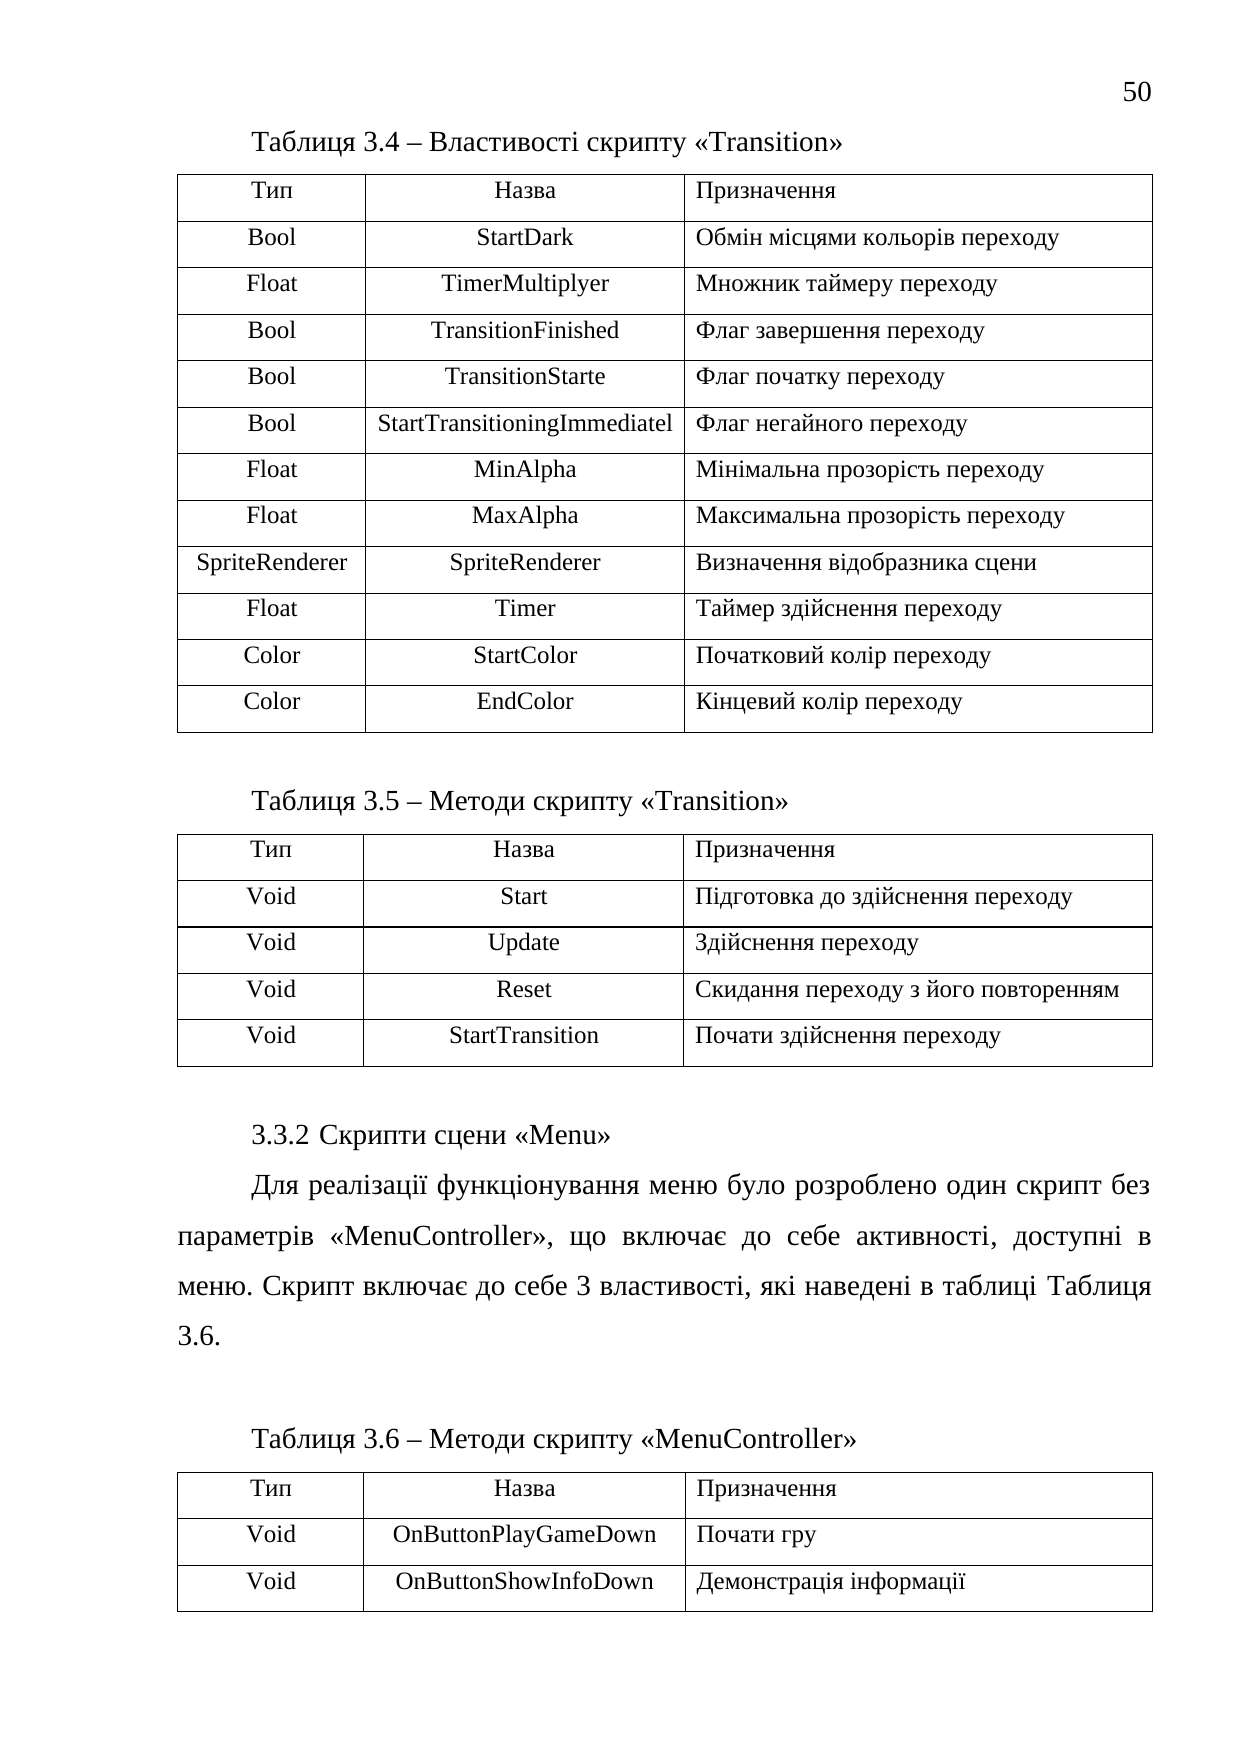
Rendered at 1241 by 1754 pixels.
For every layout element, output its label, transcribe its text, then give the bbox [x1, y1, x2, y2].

table_cell Здійснення переходу [684, 928, 1152, 973]
table_cell Флаг початку переходу [685, 361, 1152, 407]
table_cell Максимальна прозорість переходу [685, 501, 1152, 546]
table_cell TransitionStarte [366, 361, 684, 407]
table_cell SpriteRenderer [366, 547, 684, 592]
table_header Призначення [685, 175, 1152, 221]
table_cell SpriteRenderer [178, 547, 365, 592]
table_cell Void [178, 1020, 363, 1066]
table_header Назва [366, 175, 684, 221]
table_cell Bool [178, 315, 365, 360]
table_cell Void [178, 1566, 363, 1611]
table_cell MaxAlpha [366, 501, 684, 546]
table_cell StartDark [366, 222, 684, 267]
table_cell OnButtonPlayGameDown [364, 1519, 685, 1565]
table_cell Демонстрація інформації [686, 1566, 1152, 1611]
table_cell EndColor [366, 686, 684, 732]
table_cell Визначення відобразника сцени [685, 547, 1152, 592]
table_cell Void [178, 881, 363, 926]
table_cell StartTransitioningImmediatel [366, 408, 684, 453]
table_cell Кінцевий колір переходу [685, 686, 1152, 732]
table_cell Float [178, 501, 365, 546]
table_cell Таймер здійснення переходу [685, 594, 1152, 639]
table_cell Float [178, 268, 365, 314]
table_cell Color [178, 686, 365, 732]
table_cell StartTransition [364, 1020, 683, 1066]
subtitle Скрипти сцени «Menu» [251, 1117, 1152, 1151]
table_cell StartColor [366, 640, 684, 685]
table_header Назва [364, 1473, 685, 1518]
table_cell OnButtonShowInfoDown [364, 1566, 685, 1611]
table_cell Bool [178, 361, 365, 407]
table_cell Color [178, 640, 365, 685]
table_cell Float [178, 594, 365, 639]
table_header Тип [178, 1473, 363, 1518]
table_cell Start [364, 881, 683, 926]
table_cell Float [178, 454, 365, 499]
table_cell Множник таймеру переходу [685, 268, 1152, 314]
table_cell Мінімальна прозорість переходу [685, 454, 1152, 499]
table_cell Void [178, 1519, 363, 1565]
table_cell Флаг негайного переходу [685, 408, 1152, 453]
table_cell Флаг завершення переходу [685, 315, 1152, 360]
table_cell Почати здійснення переходу [684, 1020, 1152, 1066]
table_header Тип [178, 175, 365, 221]
table_header Призначення [684, 835, 1152, 880]
table_cell Підготовка до здійснення переходу [684, 881, 1152, 926]
table_header Тип [178, 835, 363, 880]
table_cell Початковий колір переходу [685, 640, 1152, 685]
table_cell Bool [178, 408, 365, 453]
table_cell Почати гру [686, 1519, 1152, 1565]
table_cell Reset [364, 974, 683, 1019]
table_cell Void [178, 928, 363, 973]
table_cell Update [364, 928, 683, 973]
table_cell Bool [178, 222, 365, 267]
table_cell TimerMultiplyer [366, 268, 684, 314]
table_cell Скидання переходу з його повторенням [684, 974, 1152, 1019]
table_cell Void [178, 974, 363, 1019]
table_cell MinAlpha [366, 454, 684, 499]
table_cell TransitionFinished [366, 315, 684, 360]
table_header Призначення [686, 1473, 1152, 1518]
table_cell Timer [366, 594, 684, 639]
table_cell Обмін місцями кольорів переходу [685, 222, 1152, 267]
table_header Назва [364, 835, 683, 880]
